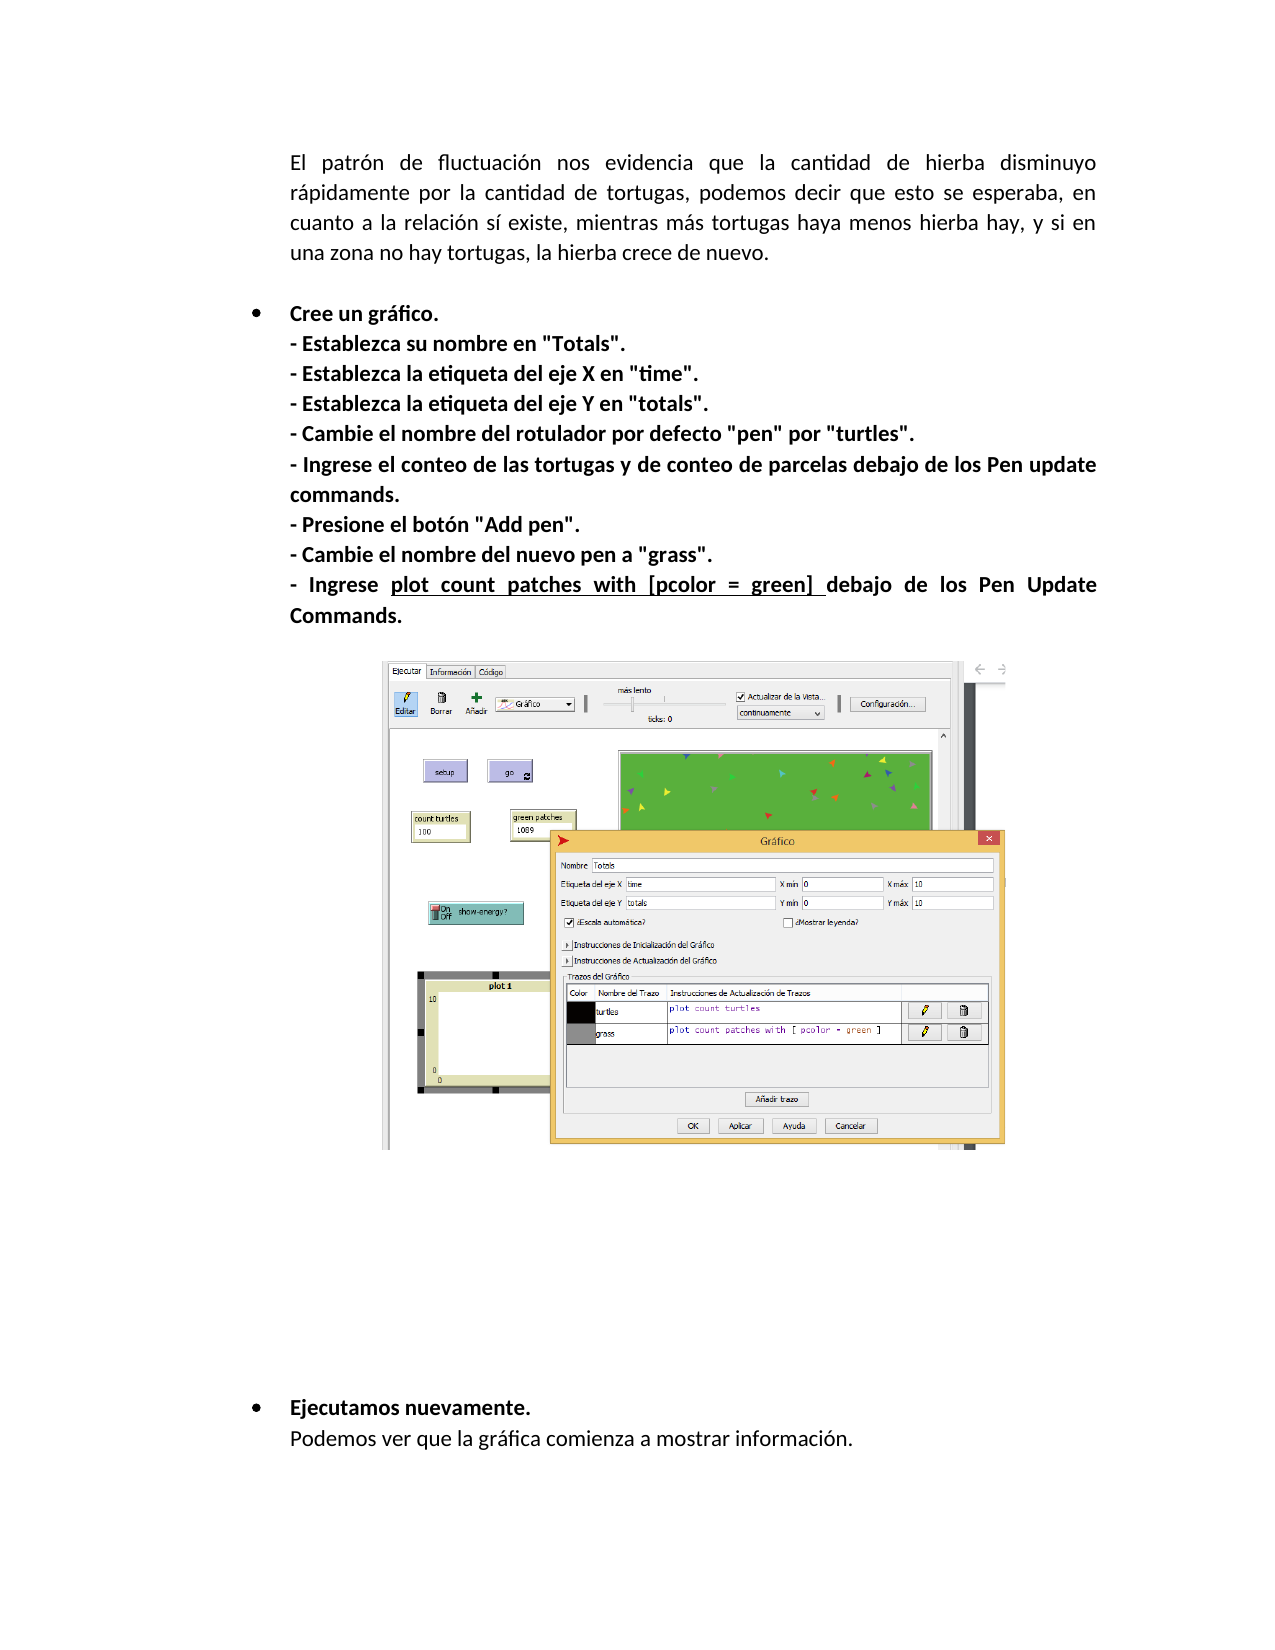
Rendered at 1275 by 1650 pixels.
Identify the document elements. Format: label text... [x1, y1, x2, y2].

list - Establezca su nombre en "Totals". [290, 329, 1098, 357]
list Ejecutamos nuevamente. [252, 1393, 1098, 1422]
list Cree un gráfico. [252, 299, 1098, 327]
picture [382, 661, 1006, 1150]
list - Cambie el nombre del rotulador por defecto "pen" por "turtles". [290, 419, 1098, 447]
list - Establezca la etiqueta del eje Y en "totals". [290, 389, 1098, 417]
list - Presione el botón "Add pen". [290, 510, 1098, 538]
list El patrón de fluctuación nos evidencia que la cantidad de hierba disminuyo rápidamente por la cantidad de tortugas, podemos decir que esto se esperaba, en cuanto a la relación sí existe, mientras más tortugas haya menos hierba hay, y si en una zona no hay tortugas, la hierba crece de nuevo. [290, 148, 1098, 266]
list - Ingrese el conteo de las tortugas y de conteo de parcelas debajo de los Pen update commands. [290, 450, 1098, 508]
list - Ingrese plot count patches with [pcolor = green] debajo de los Pen Update Commands. [290, 571, 1098, 629]
list - Cambie el nombre del nuevo pen a "grass". [290, 540, 1098, 568]
list Podemos ver que la gráfica comienza a mostrar información. [290, 1424, 1098, 1452]
list - Establezca la etiqueta del eje X en "time". [290, 359, 1098, 387]
